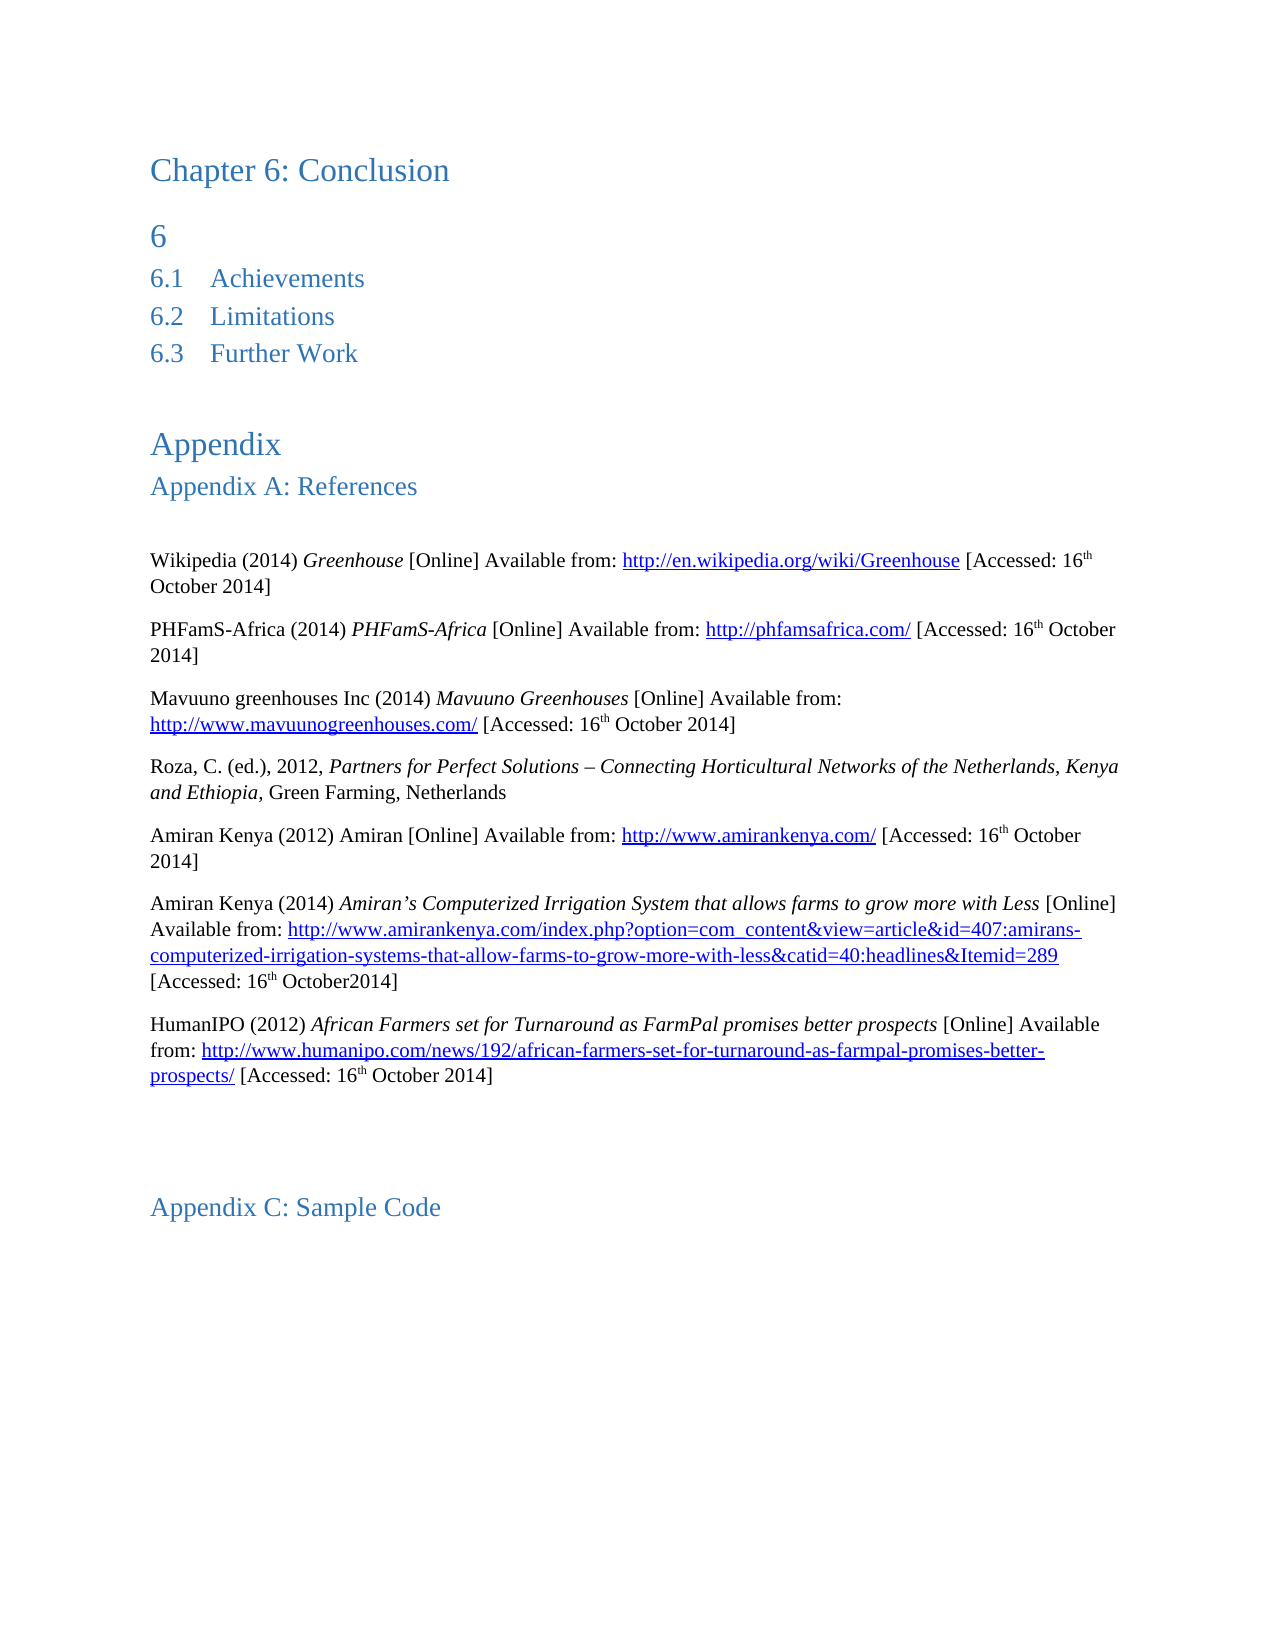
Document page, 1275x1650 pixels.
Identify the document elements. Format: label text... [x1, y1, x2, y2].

text Wikipedia (2014) Greenhouse [Online] Available from: http://en.wikipedia.org/wiki/Greenhouse [Accessed: 16th October 2014] [150, 548, 1125, 598]
subtitle Appendix [150, 424, 1125, 463]
text Amiran Kenya (2012) Amiran [Online] Available from: http://www.amirankenya.com/ [Accessed: 16th October 2014] [150, 823, 1125, 873]
subtitle Appendix C: Sample Code [150, 1191, 1125, 1222]
subtitle Achievements [150, 262, 1125, 293]
text Mavuuno greenhouses Inc (2014) Mavuuno Greenhouses [Online] Available from: http://www.mavuunogreenhouses.com/ [Accessed: 16th October 2014] [150, 686, 1125, 736]
subtitle Appendix A: References [150, 470, 1125, 501]
text Amiran Kenya (2014) Amiran’s Computerized Irrigation System that allows farms to grow more with Less [Online] Available from: http://www.amirankenya.com/index.php?option=com_content&view=article&id=407:amirans-computerized-irrigation-systems-that-allow-farms-to-grow-more-with-less&catid=40:headlines&Itemid=289 [Accessed: 16th October2014] [150, 891, 1125, 993]
subtitle Further Work [150, 337, 1125, 368]
text HumanIPO (2012) African Farmers set for Turnaround as FarmPal promises better prospects [Online] Available from: http://www.humanipo.com/news/192/african-farmers-set-for-turnaround-as-farmpal-promises-better-prospects/ [Accessed: 16th October 2014] [150, 1012, 1125, 1087]
text Roza, C. (ed.), 2012, Partners for Perfect Solutions – Connecting Horticultural Networks of the Netherlands, Kenya and Ethiopia, Green Farming, Netherlands [150, 754, 1125, 804]
subtitle Chapter 6: Conclusion [150, 150, 1125, 188]
subtitle Limitations [150, 299, 1125, 331]
text PHFamS-Africa (2014) PHFamS-Africa [Online] Available from: http://phfamsafrica.com/ [Accessed: 16th October 2014] [150, 617, 1125, 667]
